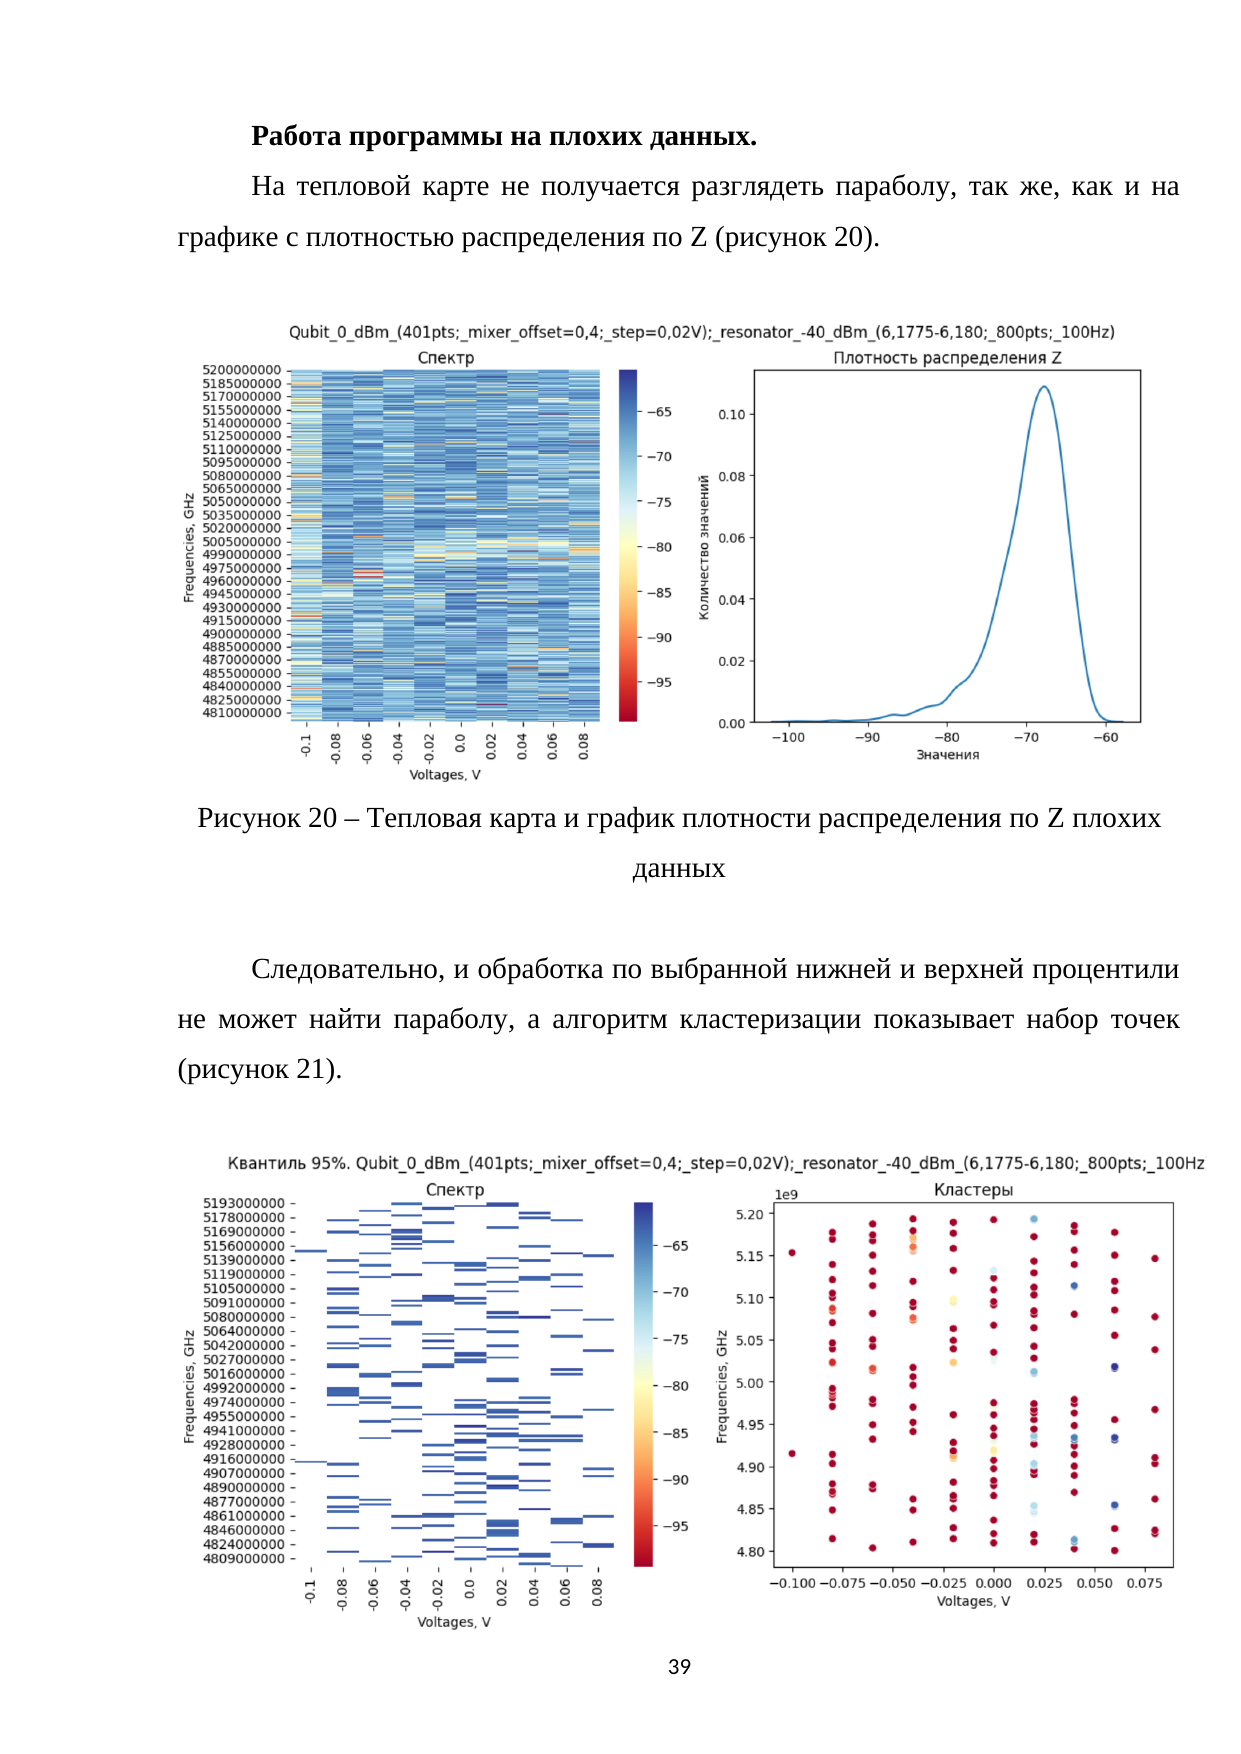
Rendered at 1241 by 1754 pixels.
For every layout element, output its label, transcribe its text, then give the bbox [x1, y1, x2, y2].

text Рисунок 20 – Тепловая карта и график плотности распределения по Z плохих данных [177, 800, 1181, 884]
text Работа программы на плохих данных. [177, 118, 1181, 152]
text На тепловой карте не получается разглядеть параболу, так же, как и на графике с плотностью распределения по Z (рисунок 20). [177, 168, 1181, 252]
picture [177, 1152, 1207, 1634]
text Следовательно, и обработка по выбранной нижней и верхней процентили не может найти параболу, а алгоритм кластеризации показывает набор точек (рисунок 21). [177, 951, 1181, 1085]
picture [177, 319, 1148, 786]
